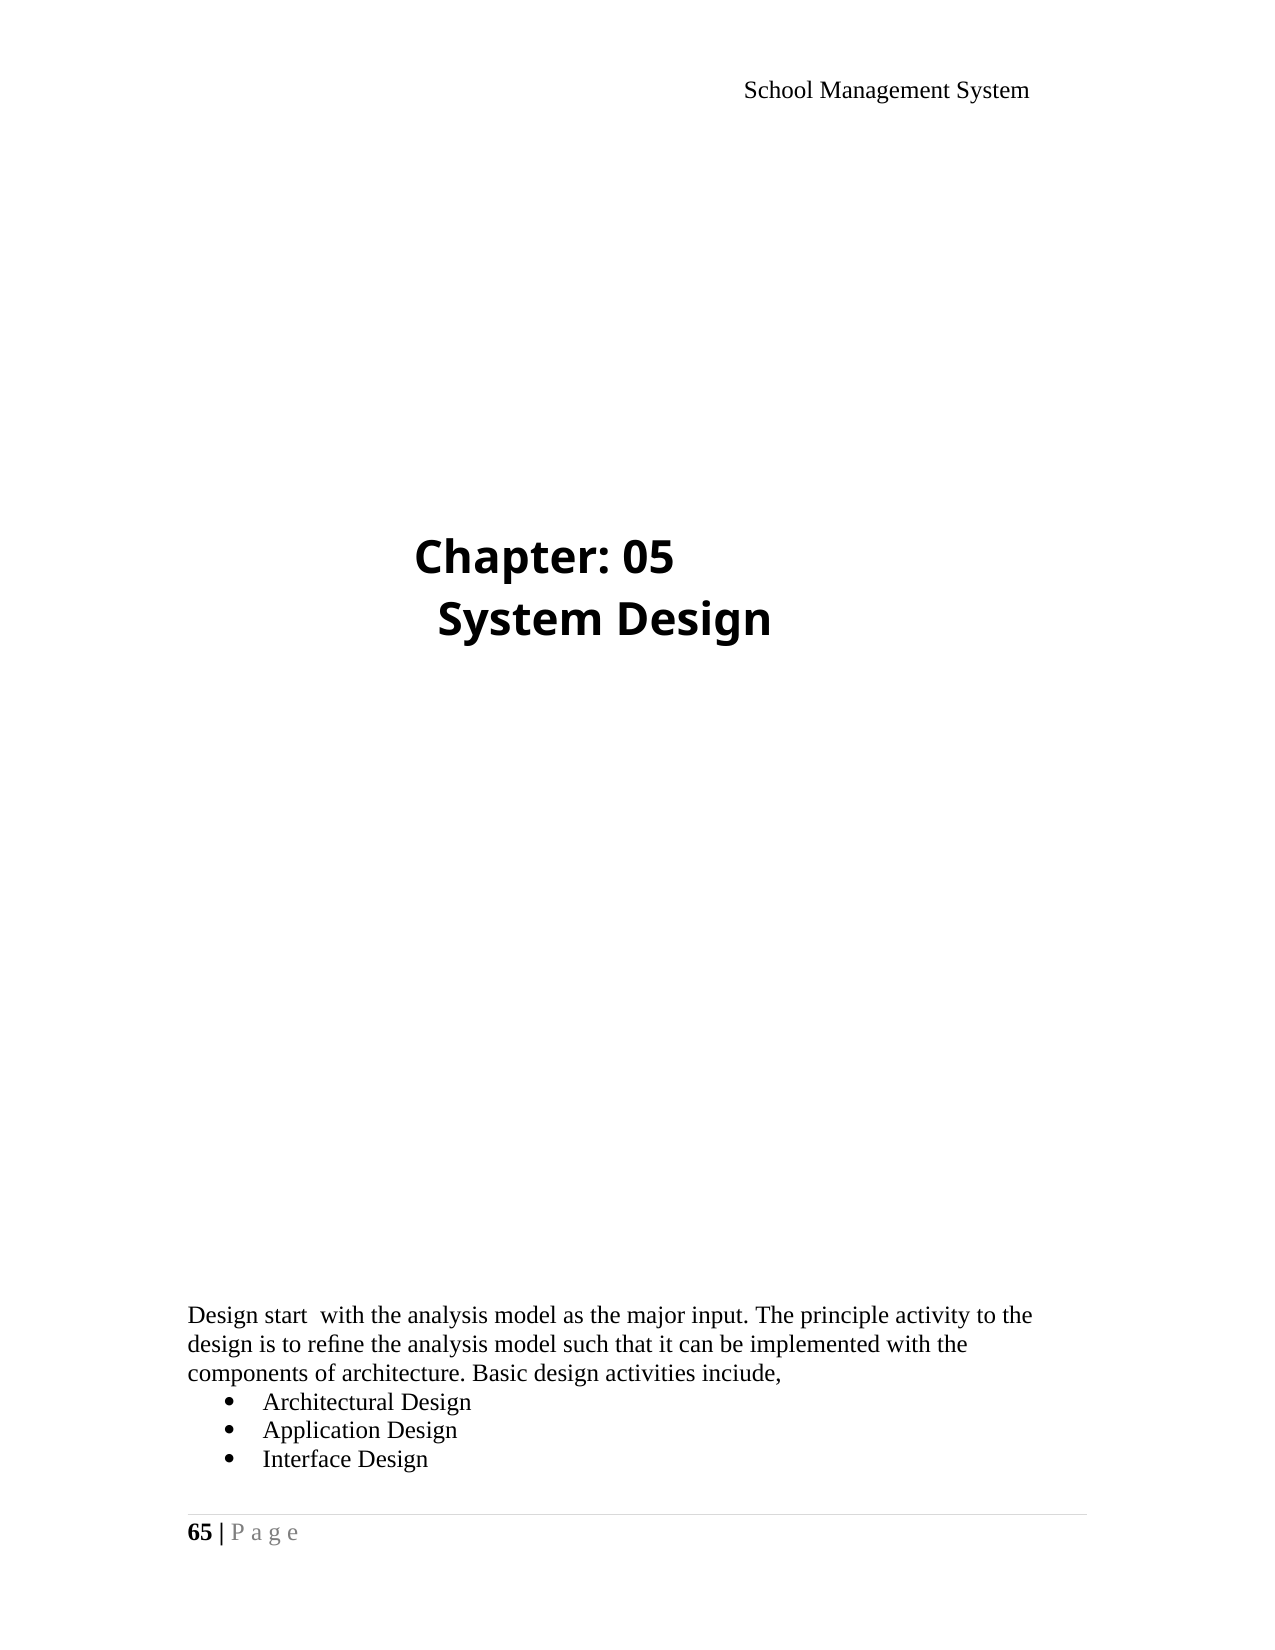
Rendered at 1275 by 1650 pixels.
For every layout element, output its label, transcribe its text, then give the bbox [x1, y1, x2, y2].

text Design start with the analysis model as the major input. The principle activity to the [187, 1301, 1087, 1329]
text System Design [187, 586, 1087, 649]
list Interface Design [225, 1444, 1087, 1473]
text design is to reﬁne the analysis model such that it can be implemented with the components of architecture. Basic design activities inciude, [187, 1329, 1087, 1387]
list Architectural Design [225, 1387, 1087, 1416]
list Application Design [225, 1416, 1087, 1444]
text Chapter: 05 [187, 524, 1087, 586]
